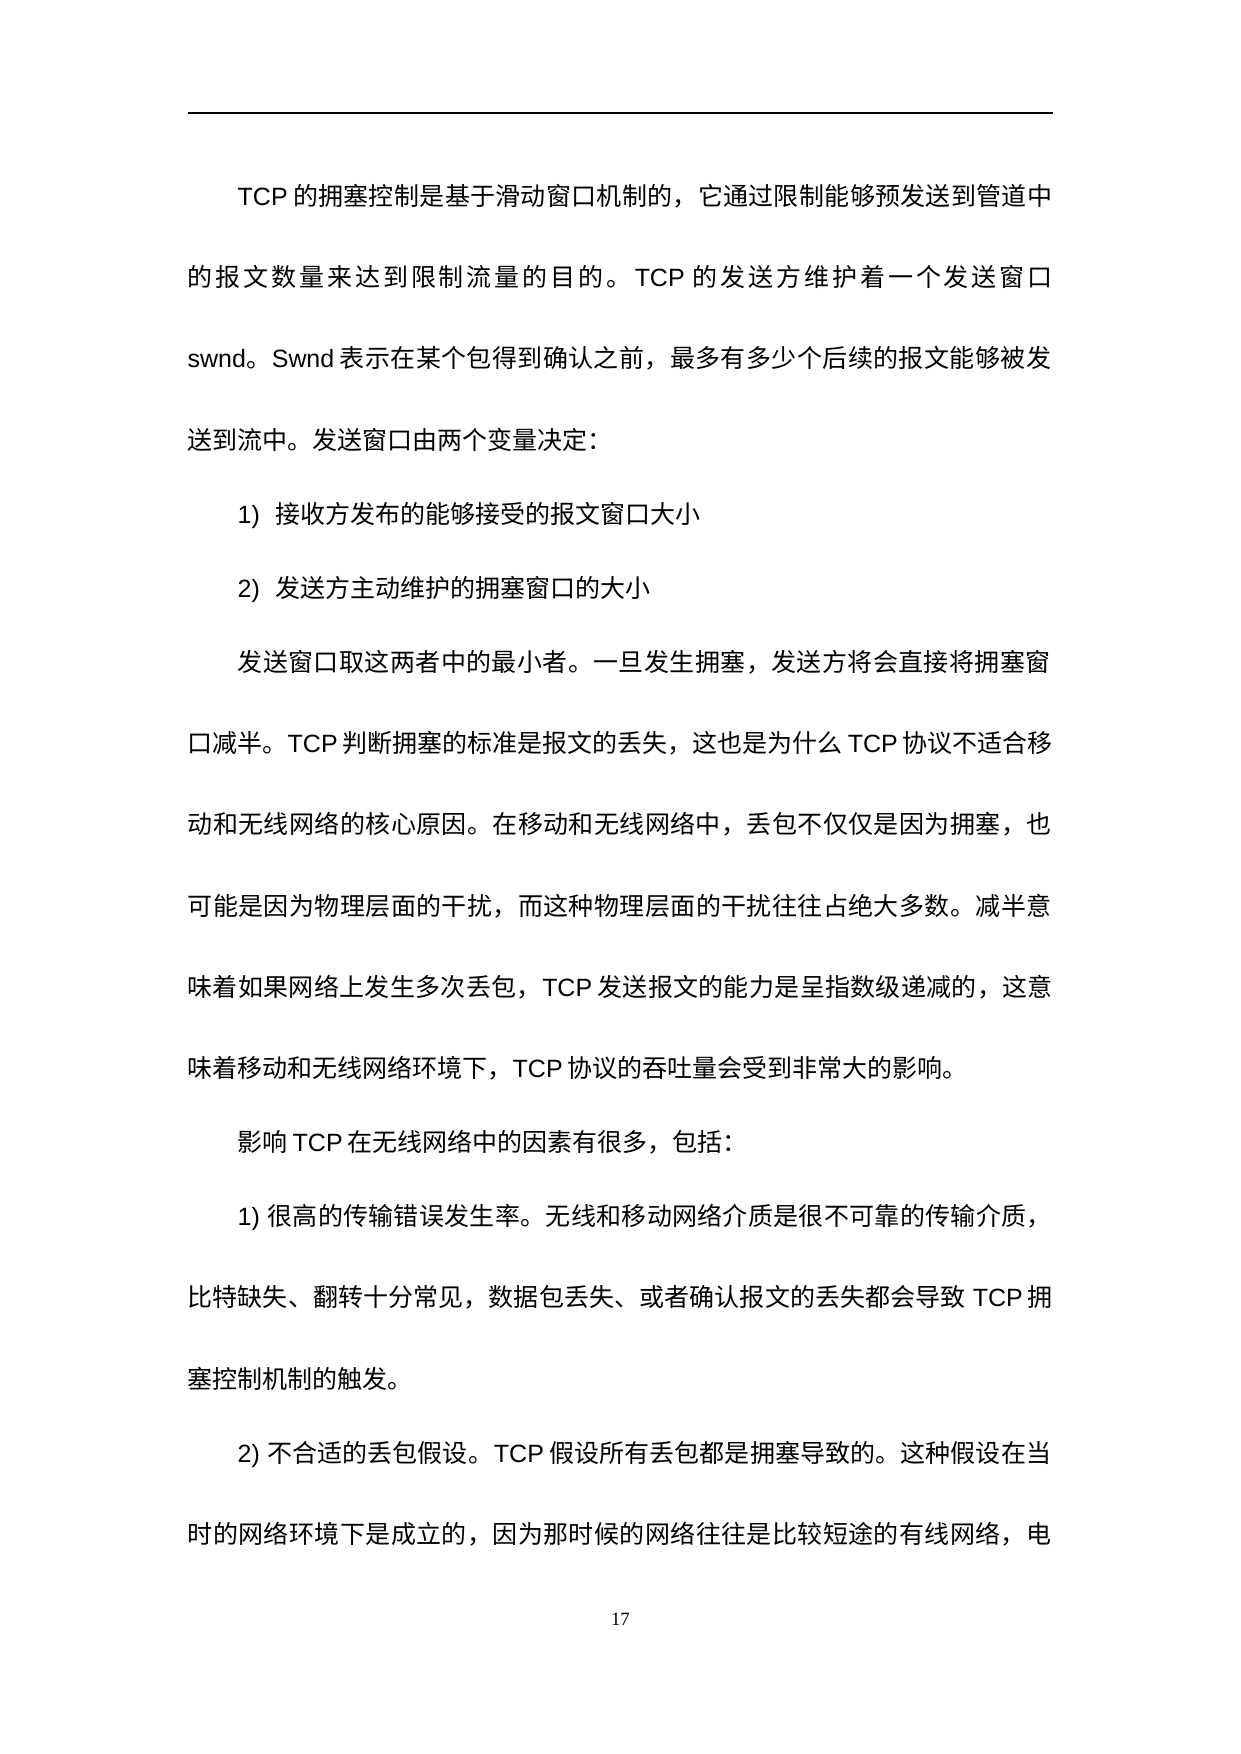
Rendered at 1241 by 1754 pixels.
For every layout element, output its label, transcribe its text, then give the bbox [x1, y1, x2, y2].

text 发送窗口取这两者中的最小者。一旦发生拥塞，发送方将会直接将拥塞窗口减半。TCP判断拥塞的标准是报文的丢失，这也是为什么TCP协议不适合移动和无线网络的核心原因。在移动和无线网络中，丢包不仅仅是因为拥塞，也可能是因为物理层面的干扰，而这种物理层面的干扰往往占绝大多数。减半意味着如果网络上发生多次丢包，TCP发送报文的能力是呈指数级递减的，这意味着移动和无线网络环境下，TCP协议的吞吐量会受到非常大的影响。 [187, 628, 1053, 1099]
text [187, 1419, 1053, 1565]
text TCP的拥塞控制是基于滑动窗口机制的，它通过限制能够预发送到管道中的报文数量来达到限制流量的目的。TCP的发送方维护着一个发送窗口swnd。Swnd表示在某个包得到确认之前，最多有多少个后续的报文能够被发送到流中。发送窗口由两个变量决定： [187, 162, 1053, 471]
list 接收方发布的能够接受的报文窗口大小 [237, 480, 1053, 545]
text 1) 很高的传输错误发生率。无线和移动网络介质是很不可靠的传输介质，比特缺失、翻转十分常见，数据包丢失、或者确认报文的丢失都会导致TCP拥塞控制机制的触发。 [187, 1182, 1053, 1410]
list 发送方主动维护的拥塞窗口的大小 [237, 554, 1053, 619]
text 影响TCP在无线网络中的因素有很多，包括： [187, 1108, 1053, 1173]
